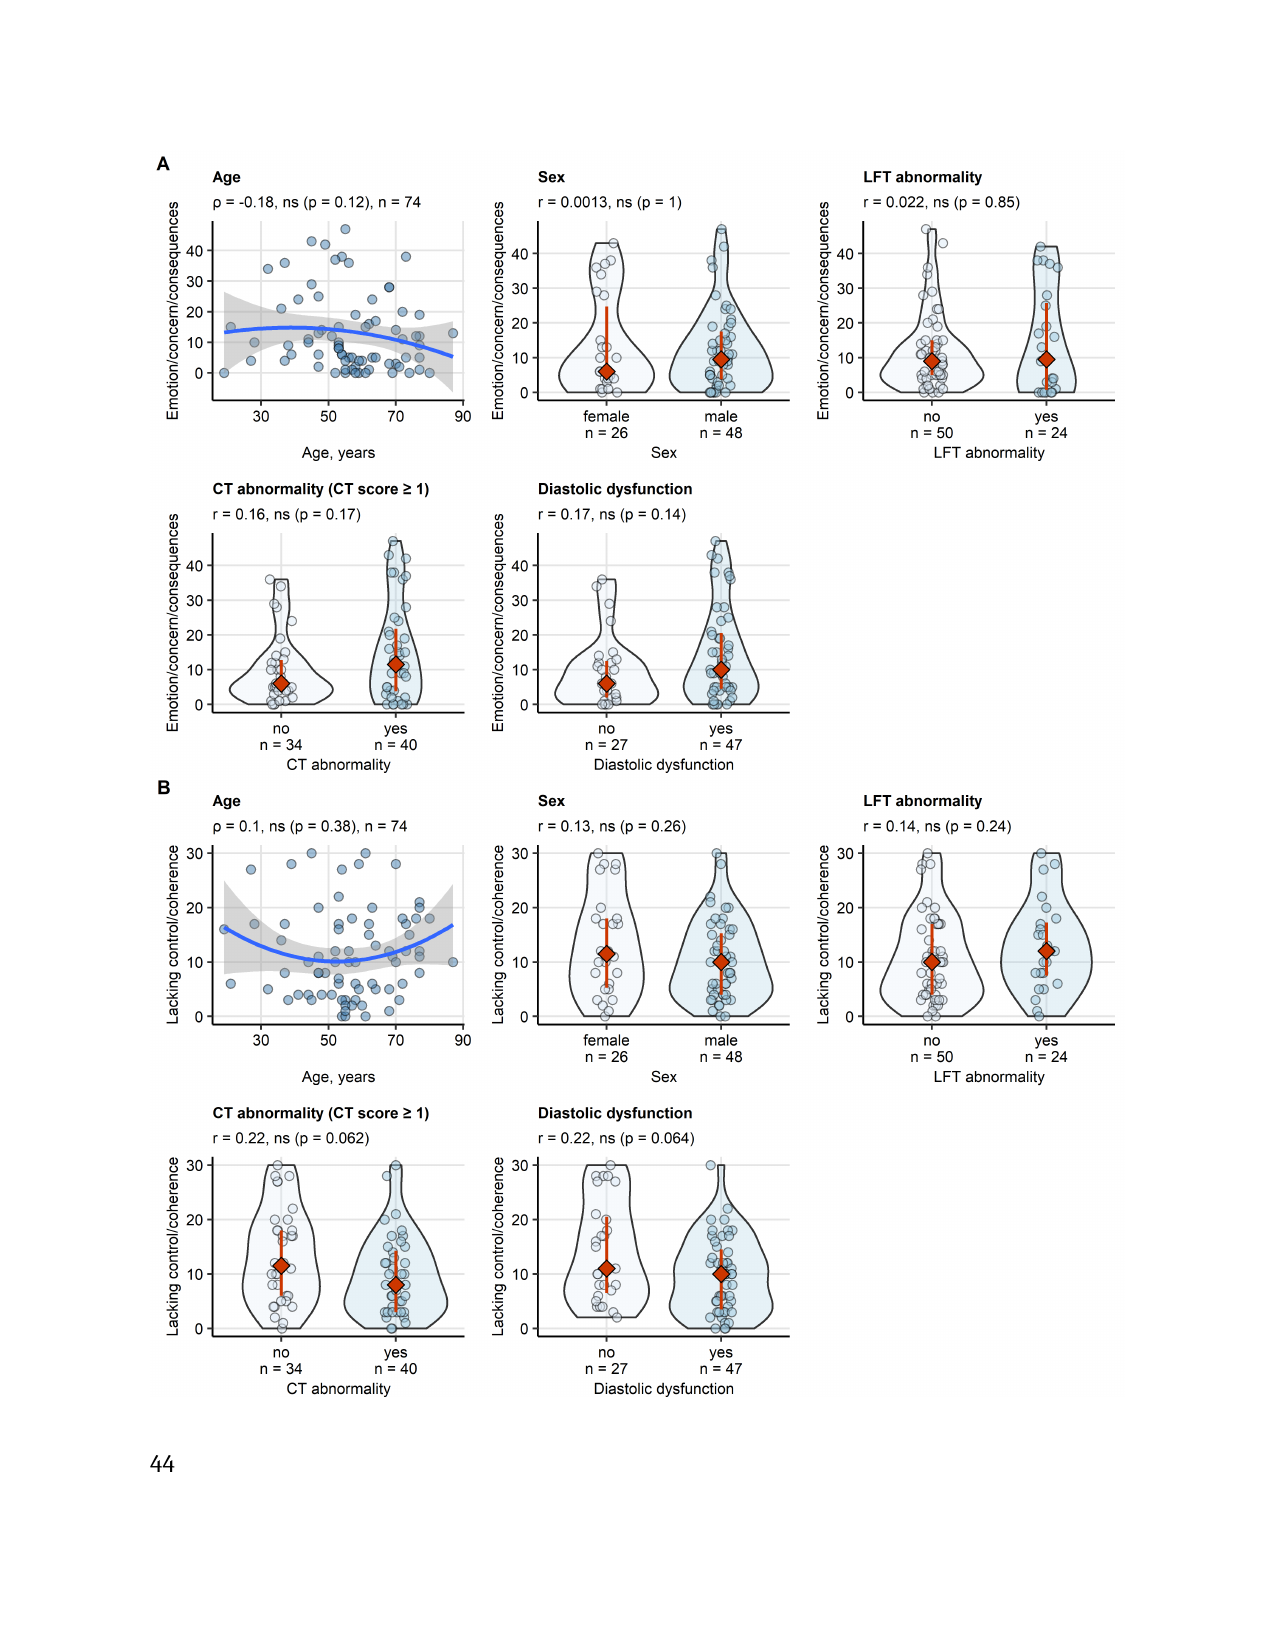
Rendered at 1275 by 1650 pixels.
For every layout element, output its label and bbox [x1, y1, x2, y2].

picture [150, 150, 1125, 1397]
